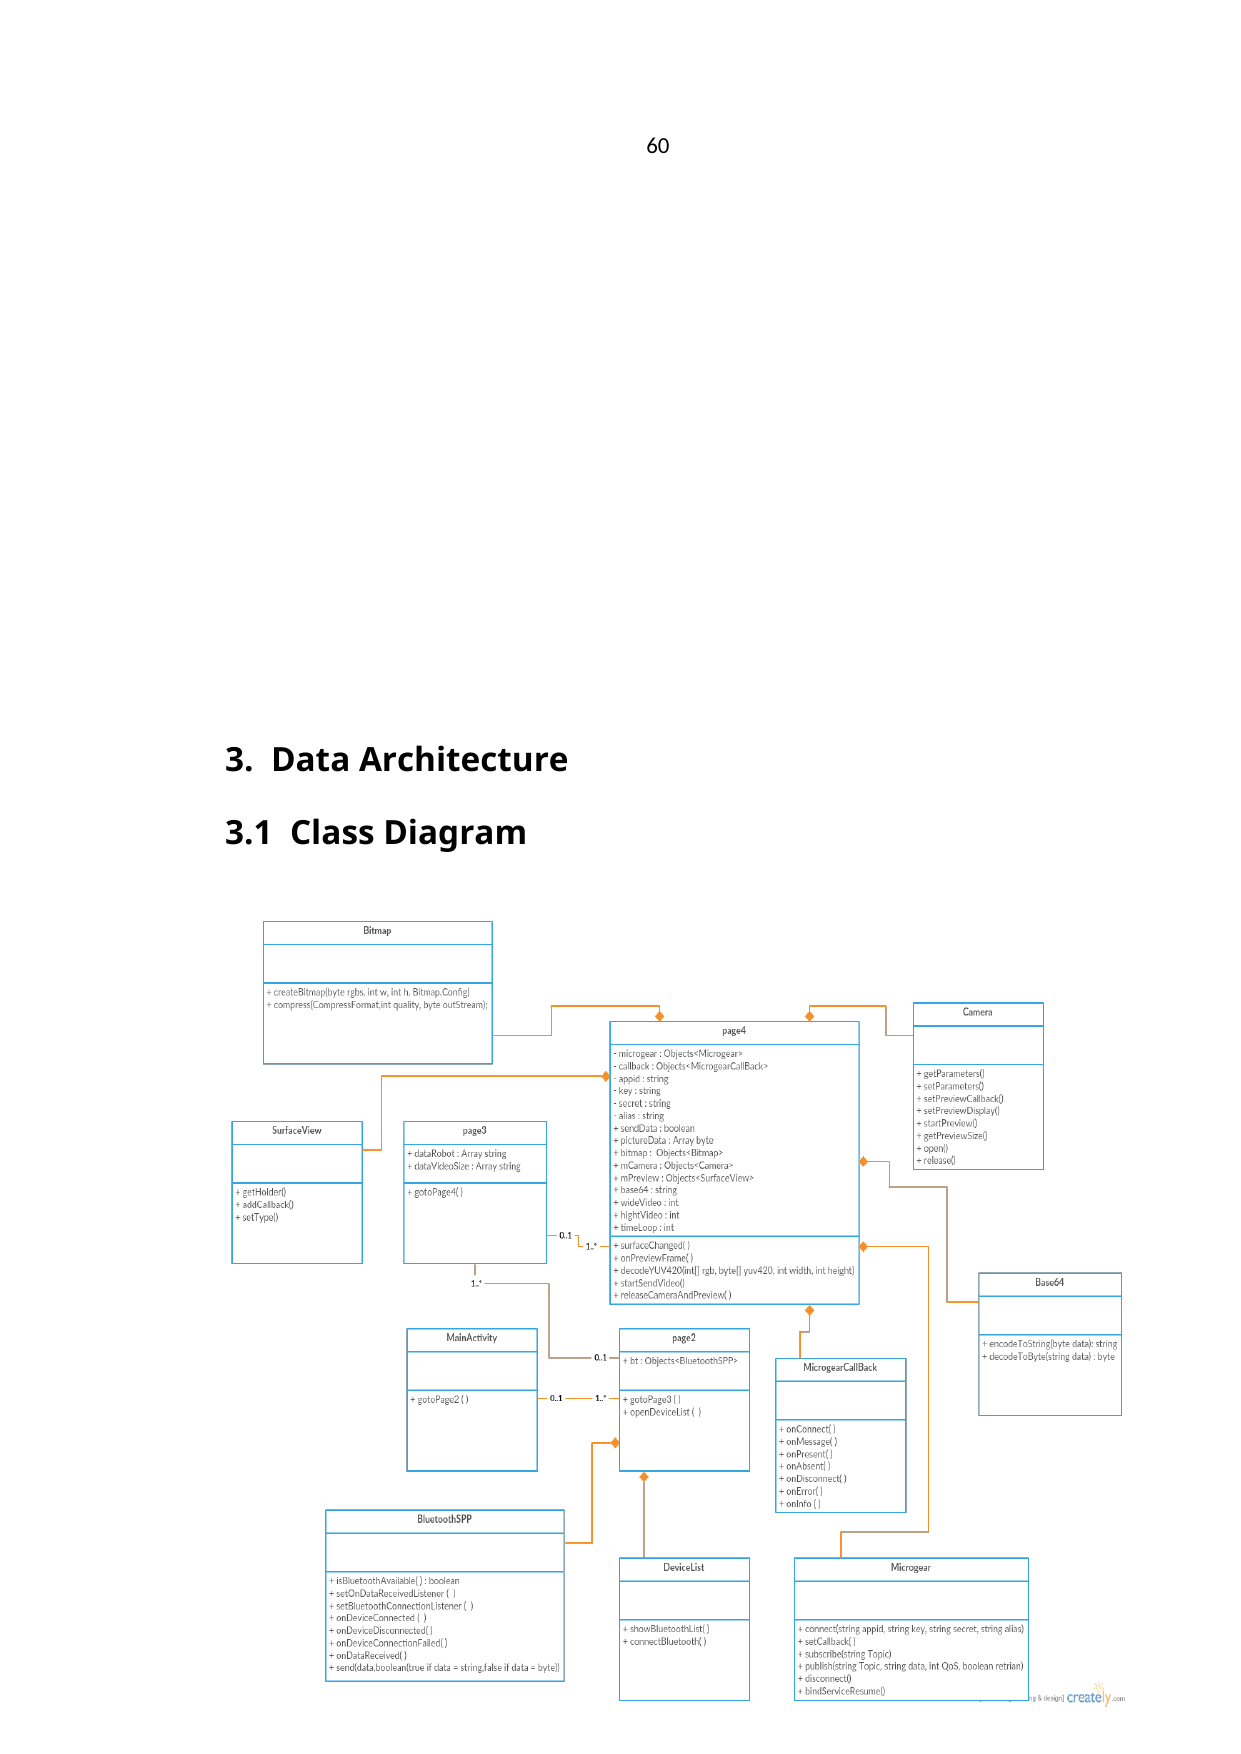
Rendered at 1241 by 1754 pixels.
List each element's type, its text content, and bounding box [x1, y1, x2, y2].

text 3.1 Class Diagram [225, 809, 1090, 854]
text 3. Data Architecture [225, 736, 1090, 782]
picture [225, 913, 1128, 1709]
